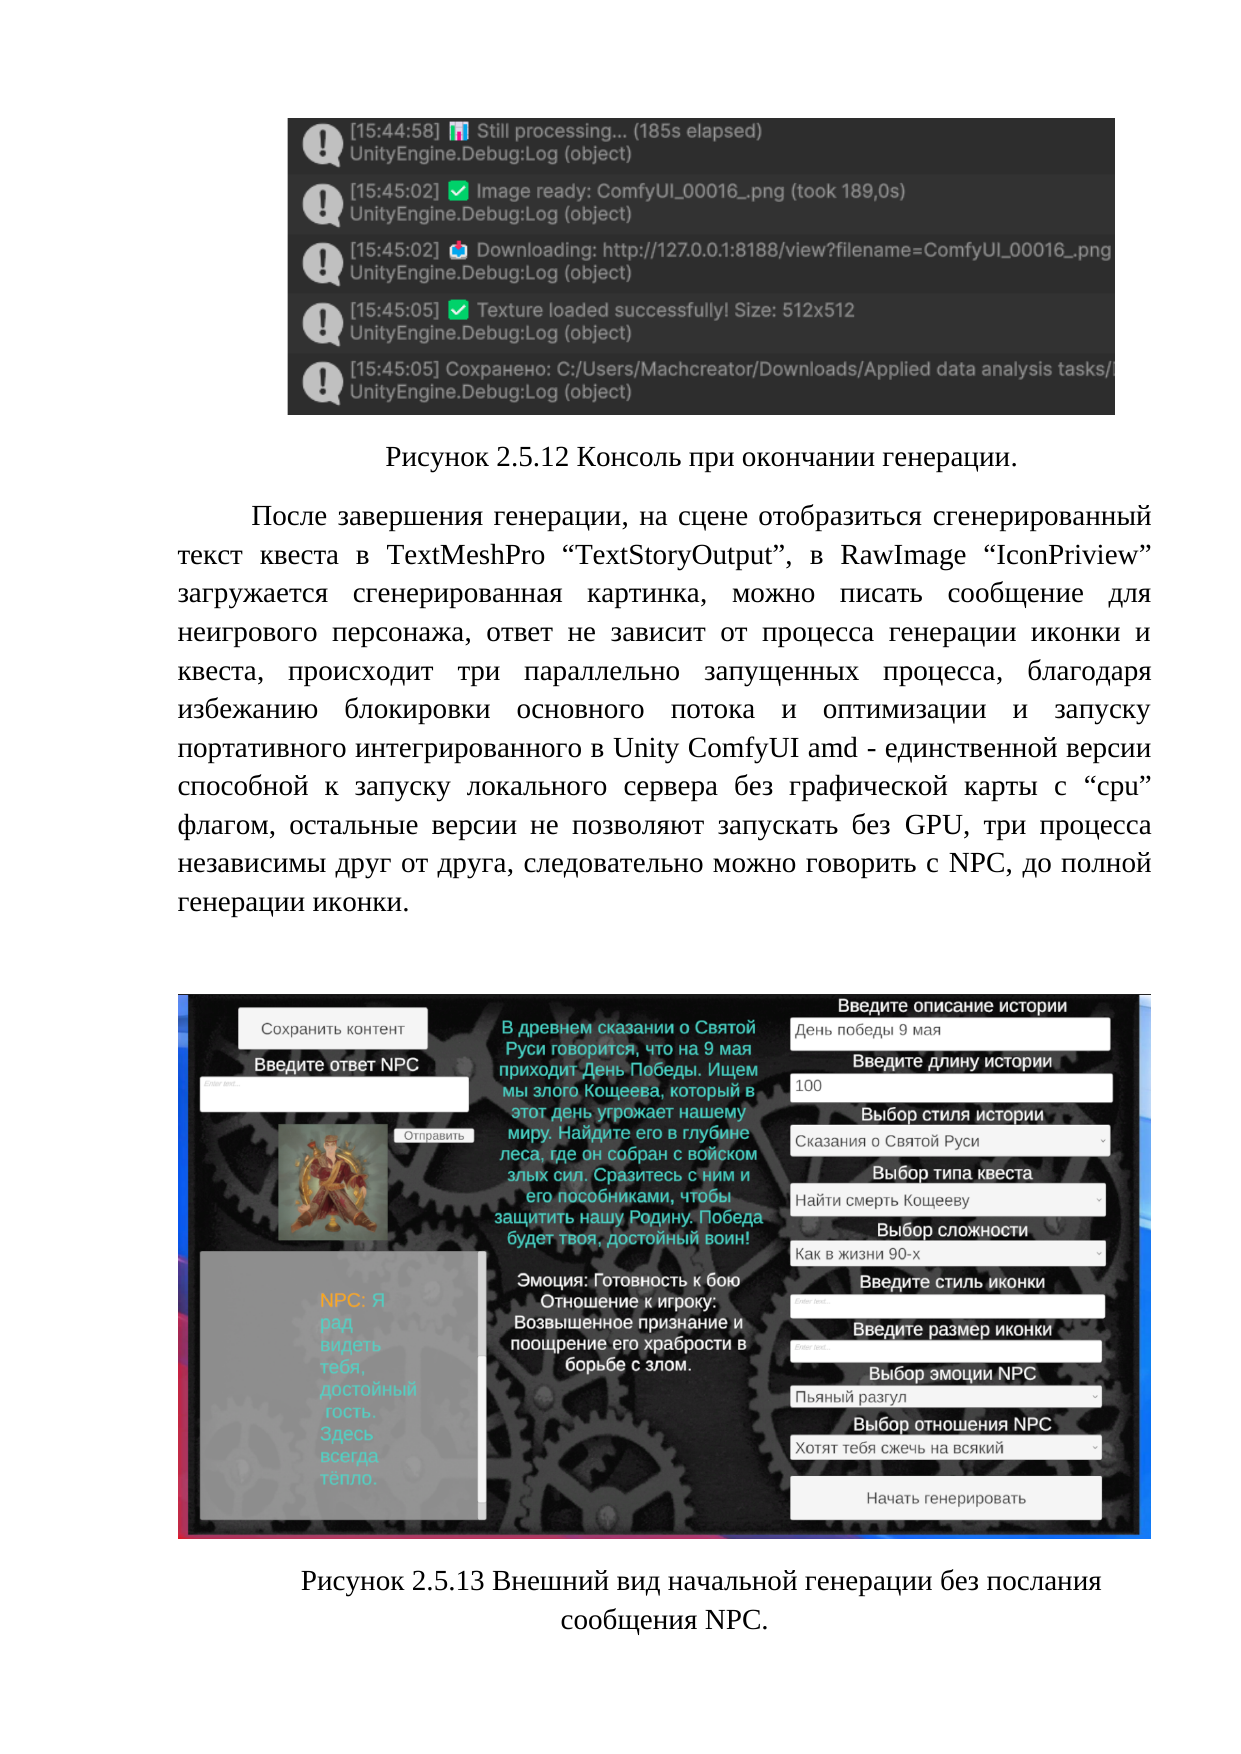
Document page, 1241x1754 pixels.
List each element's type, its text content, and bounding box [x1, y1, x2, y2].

text После завершения генерации, на сцене отобразиться сгенерированный текст квеста в TextMeshPro “TextStoryOutput”, в RawImage “IconPriview” загружается сгенерированная картинка, можно писать сообщение для неигрового персонажа, ответ не зависит от процесса генерации иконки и квеста, происходит три параллельно запущенных процесса, благодаря избежанию блокировки основного потока и оптимизации и запуску портативного интегрированного в Unity ComfyUI amd - единственной версии способной к запуску локального сервера без графической карты с “cpu” флагом, остальные версии не позволяют запускать без GPU, три процесса независимы друг от друга, следовательно можно говорить с NPC, до полной генерации иконки. [177, 498, 1152, 917]
picture [287, 118, 1115, 415]
text Рисунок 2.5.13 Внешний вид начальной генерации без послания сообщения NPC. [177, 1563, 1152, 1636]
picture [178, 994, 1151, 1539]
text Рисунок 2.5.12 Консоль при окончании генерации. [177, 439, 1152, 473]
